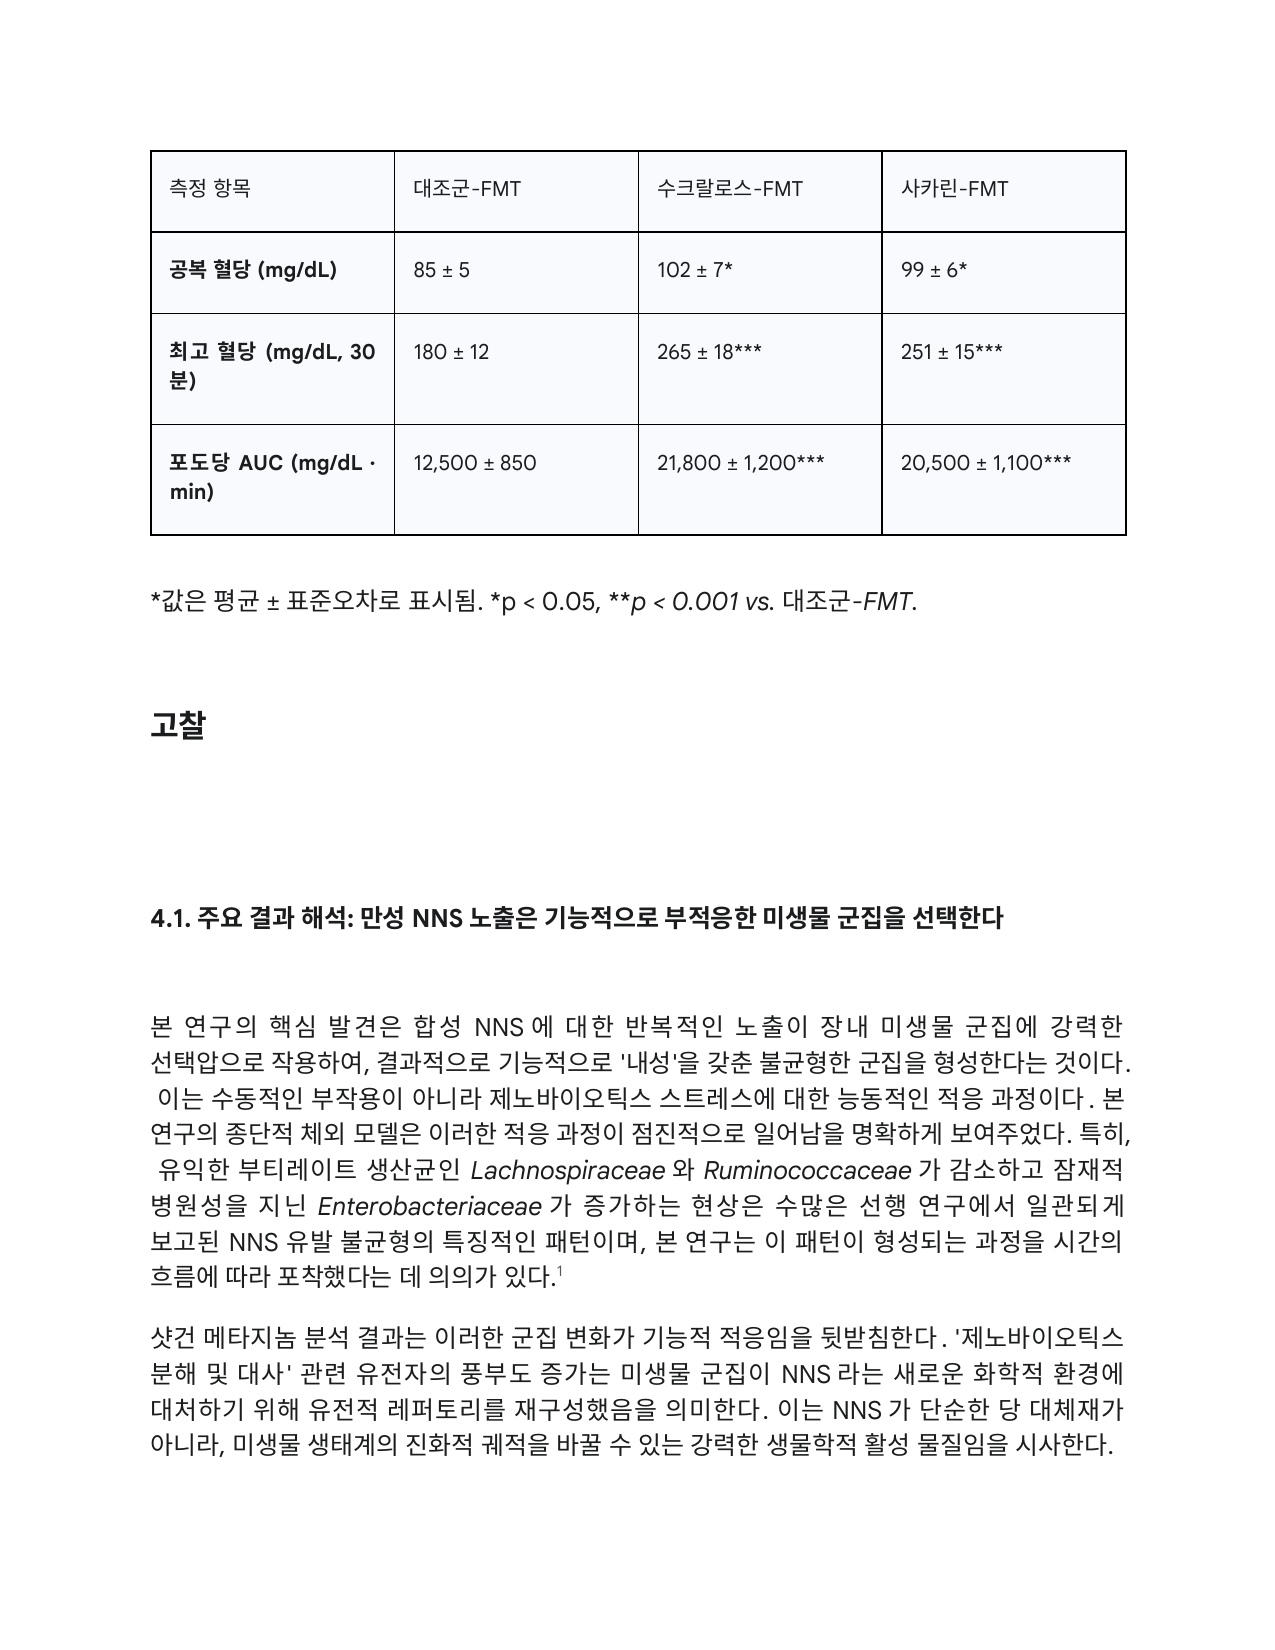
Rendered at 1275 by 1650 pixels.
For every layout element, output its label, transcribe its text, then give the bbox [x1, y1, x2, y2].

table_header 측정 항목 [152, 152, 394, 231]
table_cell 21,800 ± 1,200*** [639, 425, 881, 534]
table_cell 265 ± 18*** [639, 314, 881, 423]
table_cell 20,500 ± 1,100*** [883, 425, 1125, 534]
table_cell 공복 혈당 (mg/dL) [152, 233, 394, 312]
text *값은 평균 ± 표준오차로 표시됨. *p < 0.05, **p < 0.001 vs. 대조군-FMT. [150, 586, 1125, 617]
table_cell 99 ± 6* [883, 233, 1125, 312]
text 샷건 메타지놈 분석 결과는 이러한 군집 변화가 기능적 적응임을 뒷받침한다. '제노바이오틱스 분해 및 대사' 관련 유전자의 풍부도 증가는 미생물 군집이 NNS라는 새로운 화학적 환경에 대처하기 위해 유전적 레퍼토리를 재구성했음을 의미한다. 이는 NNS가 단순한 당 대체재가 아니라, 미생물 생태계의 진화적 궤적을 바꿀 수 있는 강력한 생물학적 활성 물질임을 시사한다. [150, 1323, 1125, 1462]
table_cell 85 ± 5 [395, 233, 638, 312]
table_cell 251 ± 15*** [883, 314, 1125, 423]
table_cell 포도당 AUC (mg/dL · min) [152, 425, 394, 534]
table_cell 180 ± 12 [395, 314, 638, 423]
table_cell 최고 혈당 (mg/dL, 30분) [152, 314, 394, 423]
table_cell 102 ± 7* [639, 233, 881, 312]
subtitle 4.1. 주요 결과 해석: 만성 NNS 노출은 기능적으로 부적응한 미생물 군집을 선택한다 [150, 904, 1125, 935]
table_header 대조군-FMT [395, 152, 638, 231]
table_header 사카린-FMT [883, 152, 1125, 231]
table_cell 12,500 ± 850 [395, 425, 638, 534]
text 본 연구의 핵심 발견은 합성 NNS에 대한 반복적인 노출이 장내 미생물 군집에 강력한 선택압으로 작용하여, 결과적으로 기능적으로 '내성'을 갖춘 불균형한 군집을 형성한다는 것이다. 이는 수동적인 부작용이 아니라 제노바이오틱스 스트레스에 대한 능동적인 적응 과정이다. 본 연구의 종단적 체외 모델은 이러한 적응 과정이 점진적으로 일어남을 명확하게 보여주었다. 특히, 유익한 부티레이트 생산균인 Lachnospiraceae와 Ruminococcaceae가 감소하고 잠재적 병원성을 지닌 Enterobacteriaceae가 증가하는 현상은 수많은 선행 연구에서 일관되게 보고된 NNS 유발 불균형의 특징적인 패턴이며, 본 연구는 이 패턴이 형성되는 과정을 시간의 흐름에 따라 포착했다는 데 의의가 있다.1 [150, 1013, 1125, 1294]
subtitle 고찰 [150, 707, 1125, 747]
table_header 수크랄로스-FMT [639, 152, 881, 231]
